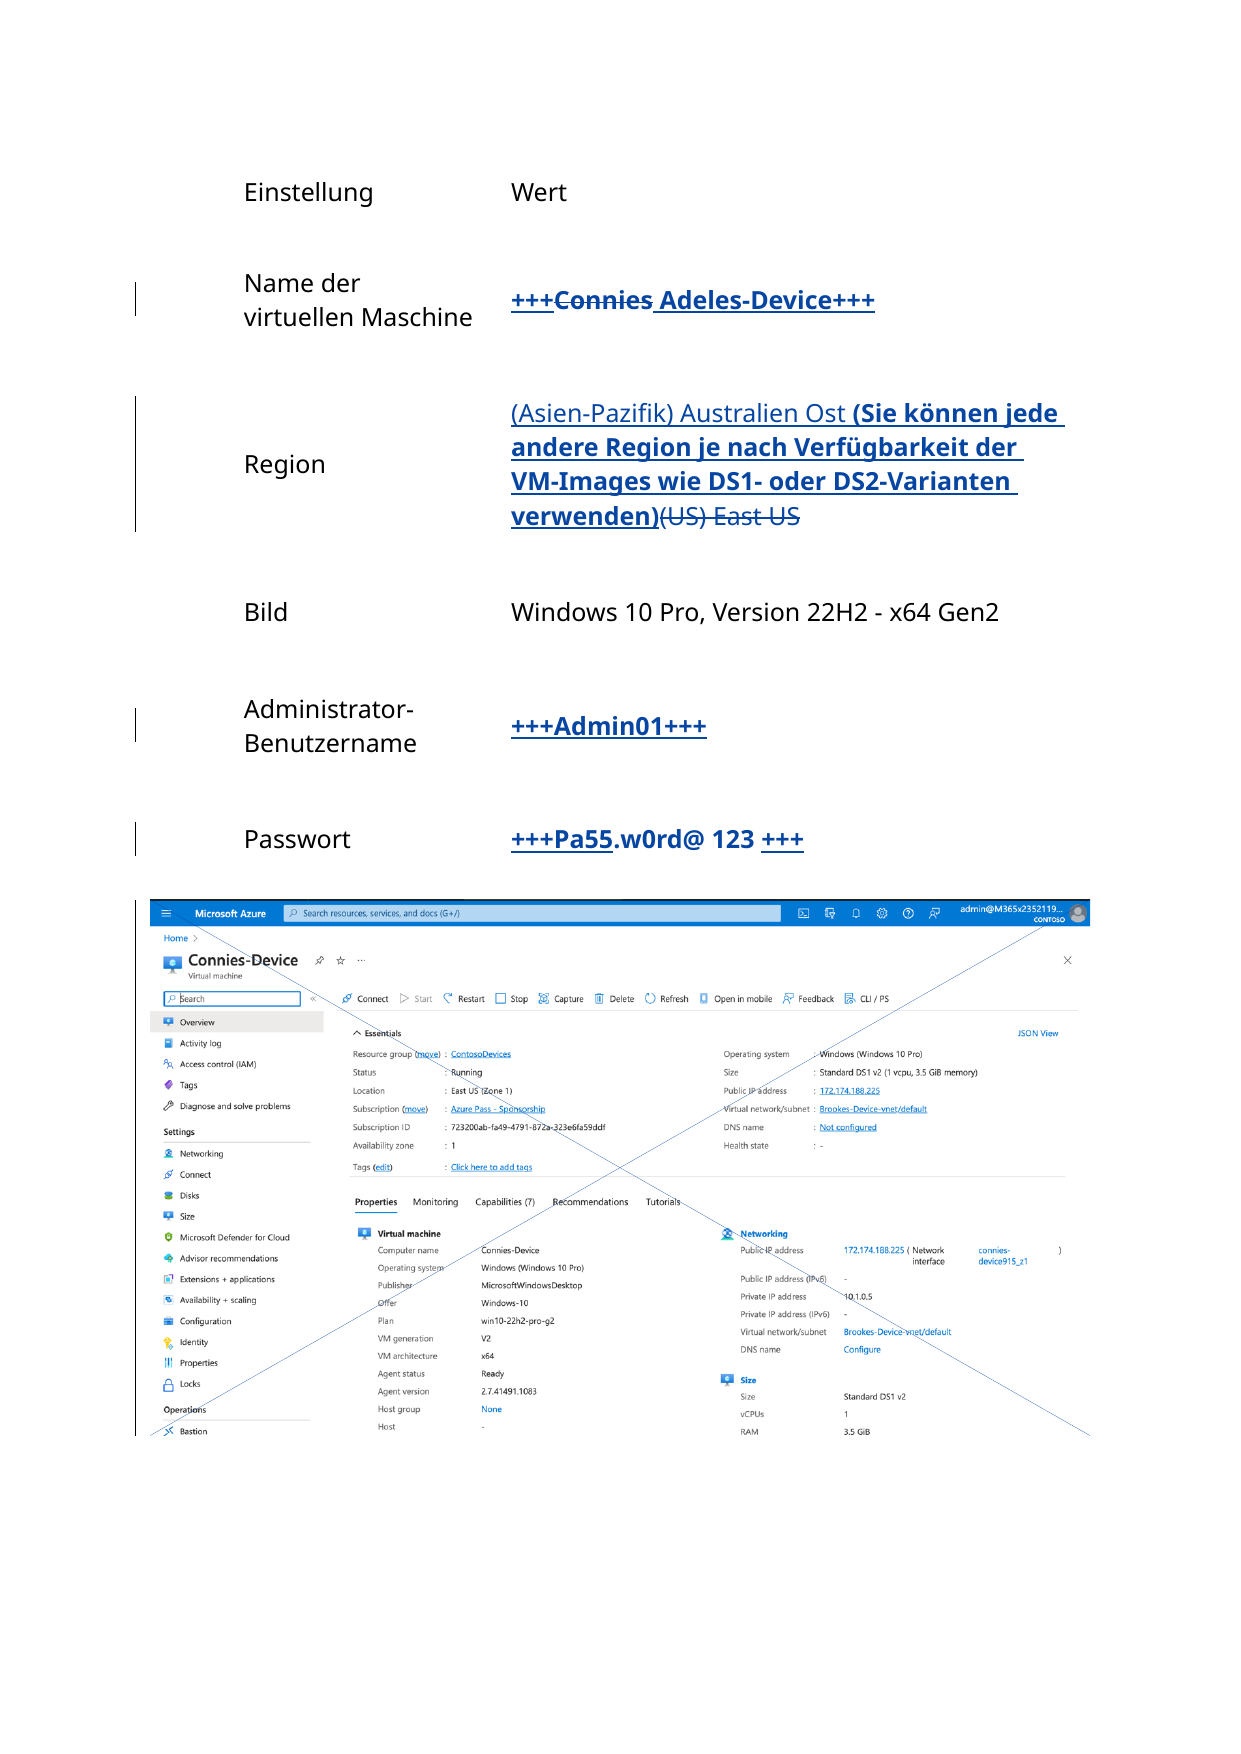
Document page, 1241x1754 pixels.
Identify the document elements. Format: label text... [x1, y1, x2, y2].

picture [152, 1169, 1088, 1436]
table_cell Region [225, 365, 492, 563]
picture [622, 900, 1091, 1435]
table_header Wert [492, 150, 1090, 234]
table_cell [492, 365, 1090, 563]
table_cell Administrator-Benutzername [225, 660, 492, 791]
table_cell [492, 660, 1090, 791]
table_cell [492, 234, 1090, 365]
table_cell Name der virtuellen Maschine [225, 234, 492, 365]
table_cell Bild [225, 564, 492, 660]
table_cell Windows 10 Pro, Version 22H2 - x64 Gen2 [492, 564, 1090, 660]
picture [150, 901, 618, 1434]
table_cell .w0rd@ 123 [492, 791, 1090, 887]
table_header Einstellung [225, 150, 492, 234]
table_cell Passwort [225, 791, 492, 887]
picture [151, 899, 1089, 1166]
